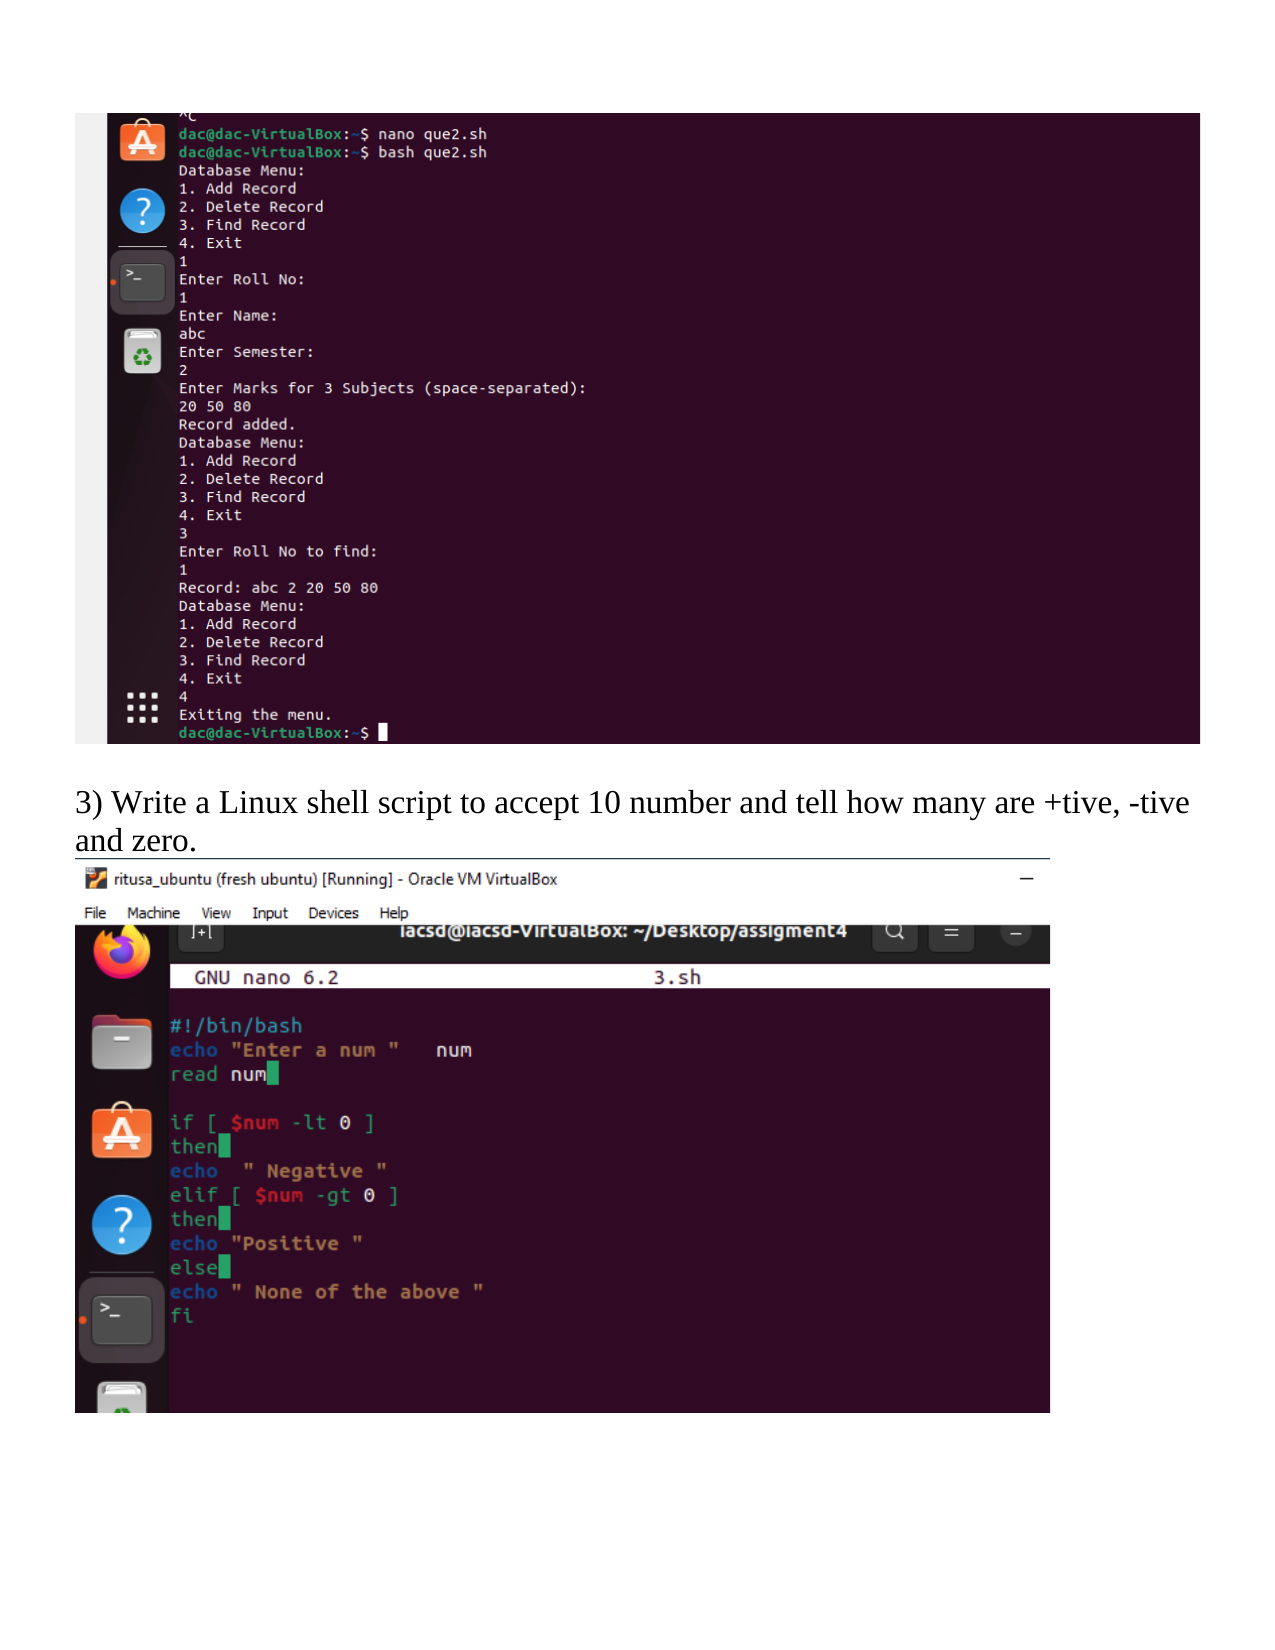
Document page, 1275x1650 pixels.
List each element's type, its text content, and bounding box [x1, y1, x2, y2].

text 3) Write a Linux shell script to accept 10 number and tell how many are +tive, -tive and zero. [75, 782, 1200, 859]
picture [75, 113, 1200, 744]
picture [75, 858, 1050, 1413]
